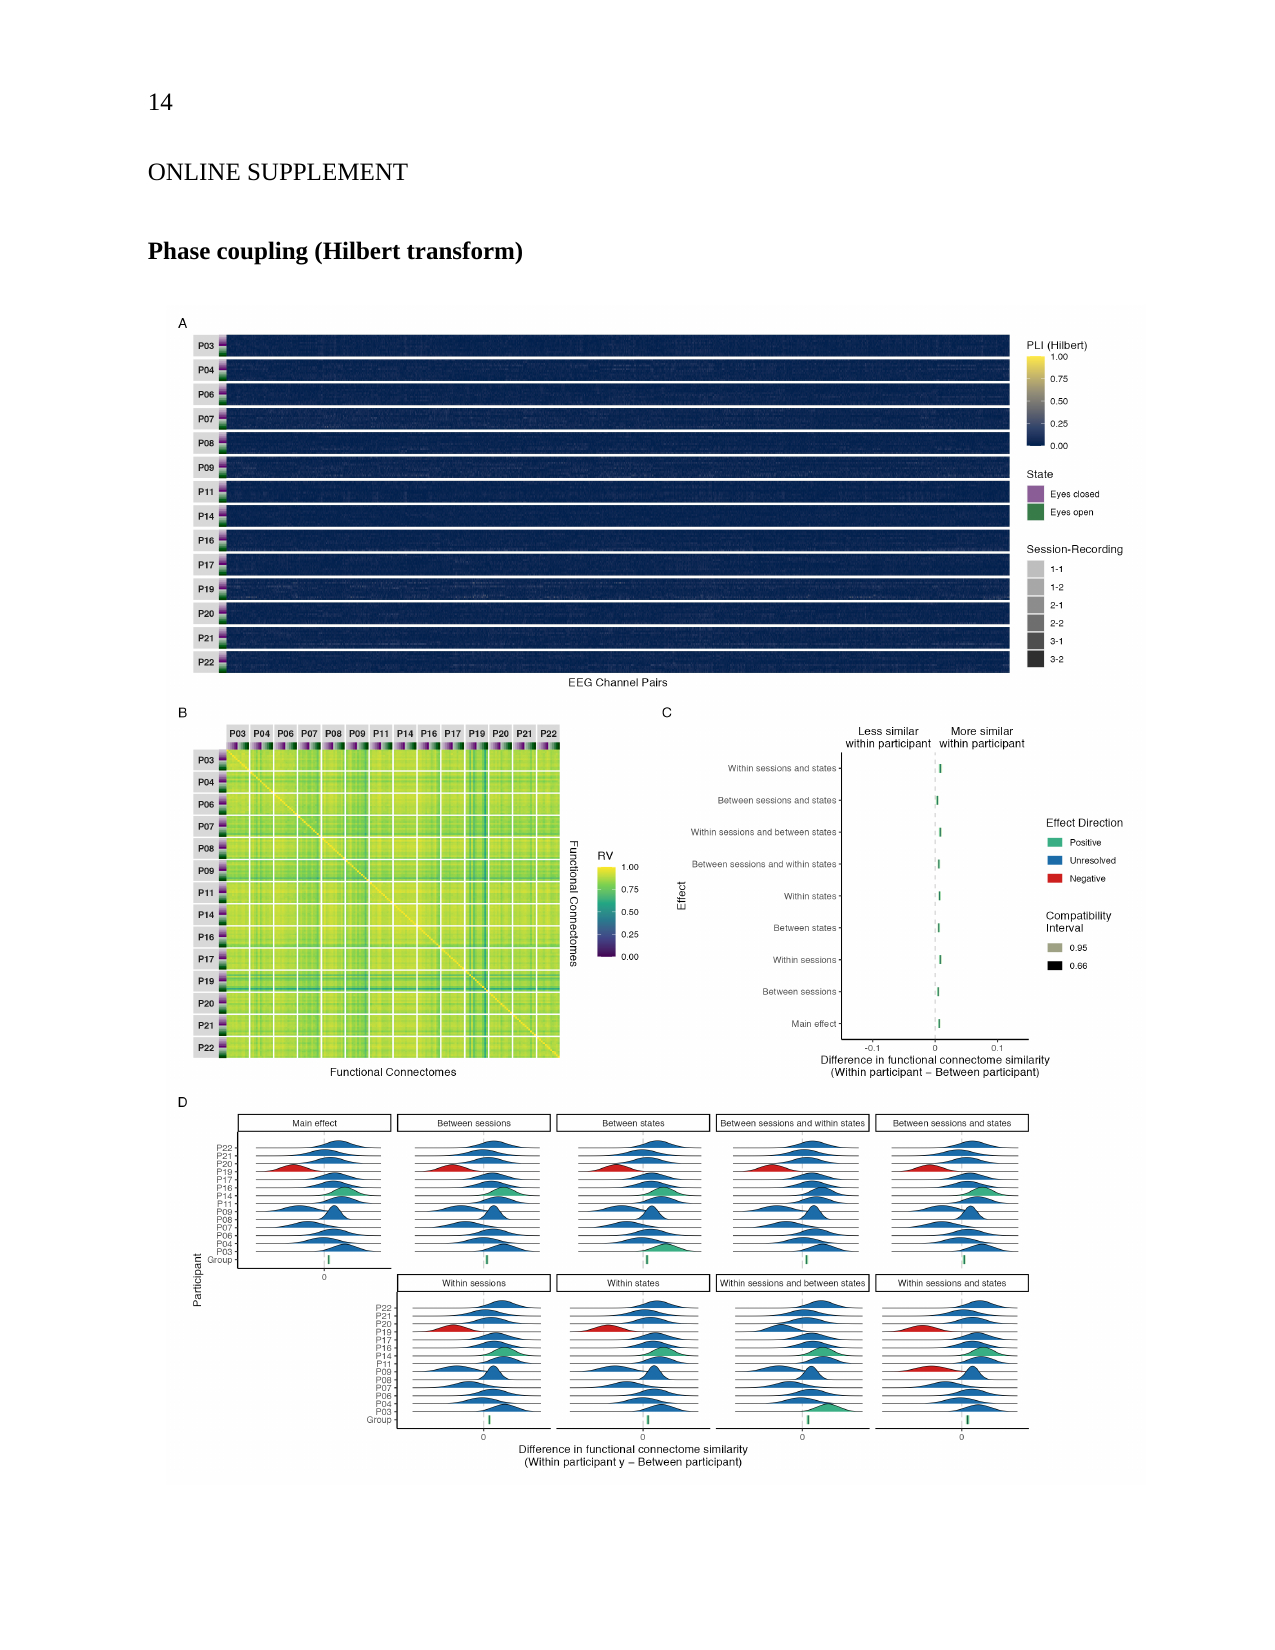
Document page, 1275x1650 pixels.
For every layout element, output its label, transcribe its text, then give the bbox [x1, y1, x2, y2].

subtitle Phase coupling (Hilbert transform) [148, 236, 1127, 264]
picture [166, 305, 1146, 1485]
